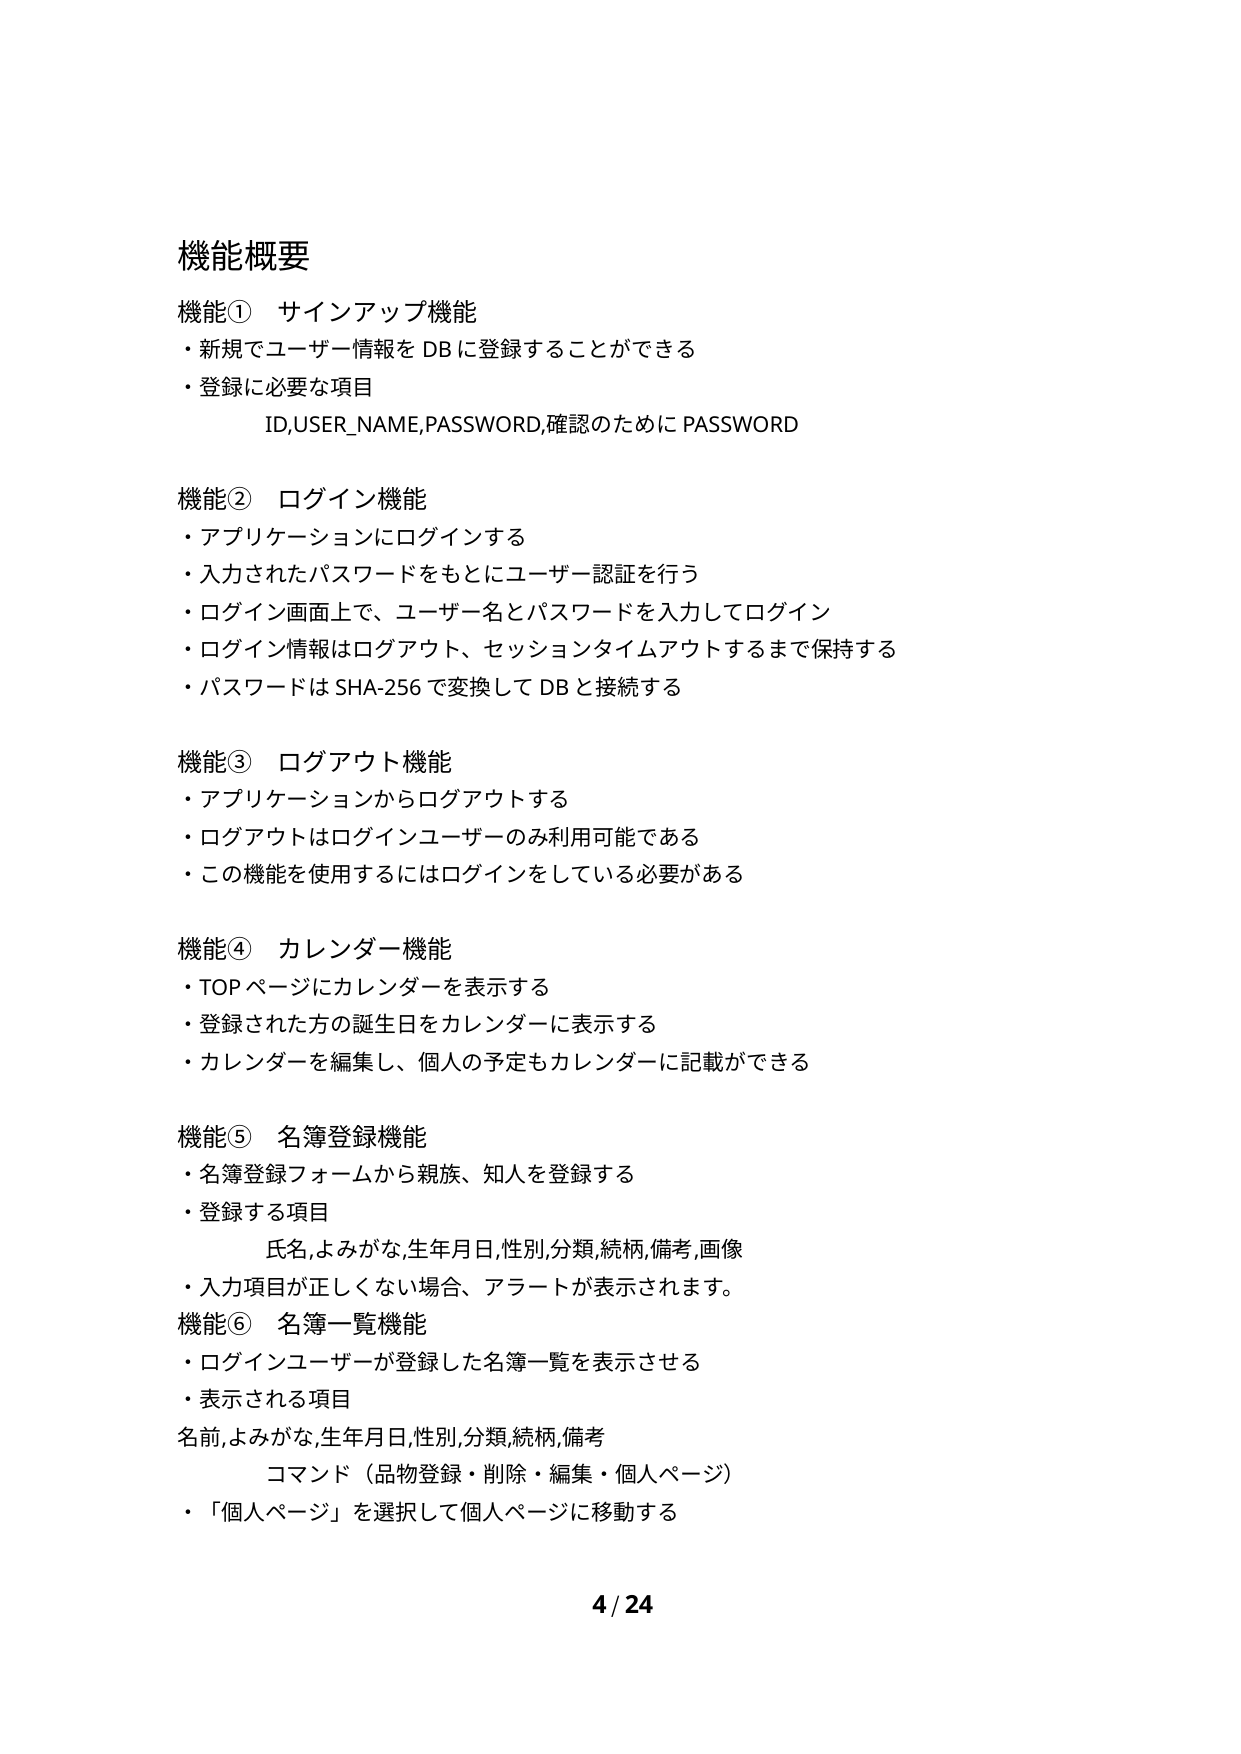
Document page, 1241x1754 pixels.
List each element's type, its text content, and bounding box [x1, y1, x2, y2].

text ・表示される項目 [177, 1379, 1063, 1417]
text ・登録する項目 [177, 1192, 1063, 1229]
text ・パスワードはSHA-256で変換してDBと接続する [177, 667, 1063, 704]
text ・登録された方の誕生日をカレンダーに表示する [177, 1004, 1063, 1042]
text ・ログイン画面上で、ユーザー名とパスワードを入力してログイン [177, 592, 1063, 629]
text 名前,よみがな,生年月日,性別,分類,続柄,備考 [177, 1417, 1063, 1454]
text ・カレンダーを編集し、個人の予定もカレンダーに記載ができる [177, 1042, 1063, 1079]
subtitle 機能⑥ 名簿一覧機能 [177, 1304, 1063, 1342]
subtitle 機能② ログイン機能 [177, 479, 1063, 517]
subtitle 機能① サインアップ機能 [177, 292, 1063, 329]
text ・ログアウトはログインユーザーのみ利用可能である [177, 817, 1063, 854]
text 氏名,よみがな,生年月日,性別,分類,続柄,備考,画像 [177, 1229, 1063, 1267]
text ・アプリケーションにログインする [177, 517, 1063, 554]
text ・TOPページにカレンダーを表示する [177, 967, 1063, 1004]
text ID,USER_NAME,PASSWORD,確認のためにPASSWORD [177, 404, 1063, 442]
text ・名簿登録フォームから親族、知人を登録する [177, 1154, 1063, 1192]
text ・新規でユーザー情報をDBに登録することができる [177, 329, 1063, 367]
text ・この機能を使用するにはログインをしている必要がある [177, 854, 1063, 892]
text ・登録に必要な項目 [177, 367, 1063, 404]
text ・ログイン情報はログアウト、セッションタイムアウトするまで保持する [177, 629, 1063, 667]
subtitle 機能⑤ 名簿登録機能 [177, 1117, 1063, 1154]
text ・ログインユーザーが登録した名簿一覧を表示させる [177, 1342, 1063, 1379]
text コマンド（品物登録・削除・編集・個人ページ） ・「個人ページ」を選択して個人ページに移動する [177, 1454, 1063, 1529]
text ・入力されたパスワードをもとにユーザー認証を行う [177, 554, 1063, 592]
subtitle 機能③ ログアウト機能 [177, 742, 1063, 779]
text ・入力項目が正しくない場合、アラートが表示されます。 [177, 1267, 1063, 1304]
subtitle 機能概要 [177, 217, 1063, 292]
text ・アプリケーションからログアウトする [177, 779, 1063, 817]
subtitle 機能④ カレンダー機能 [177, 929, 1063, 967]
